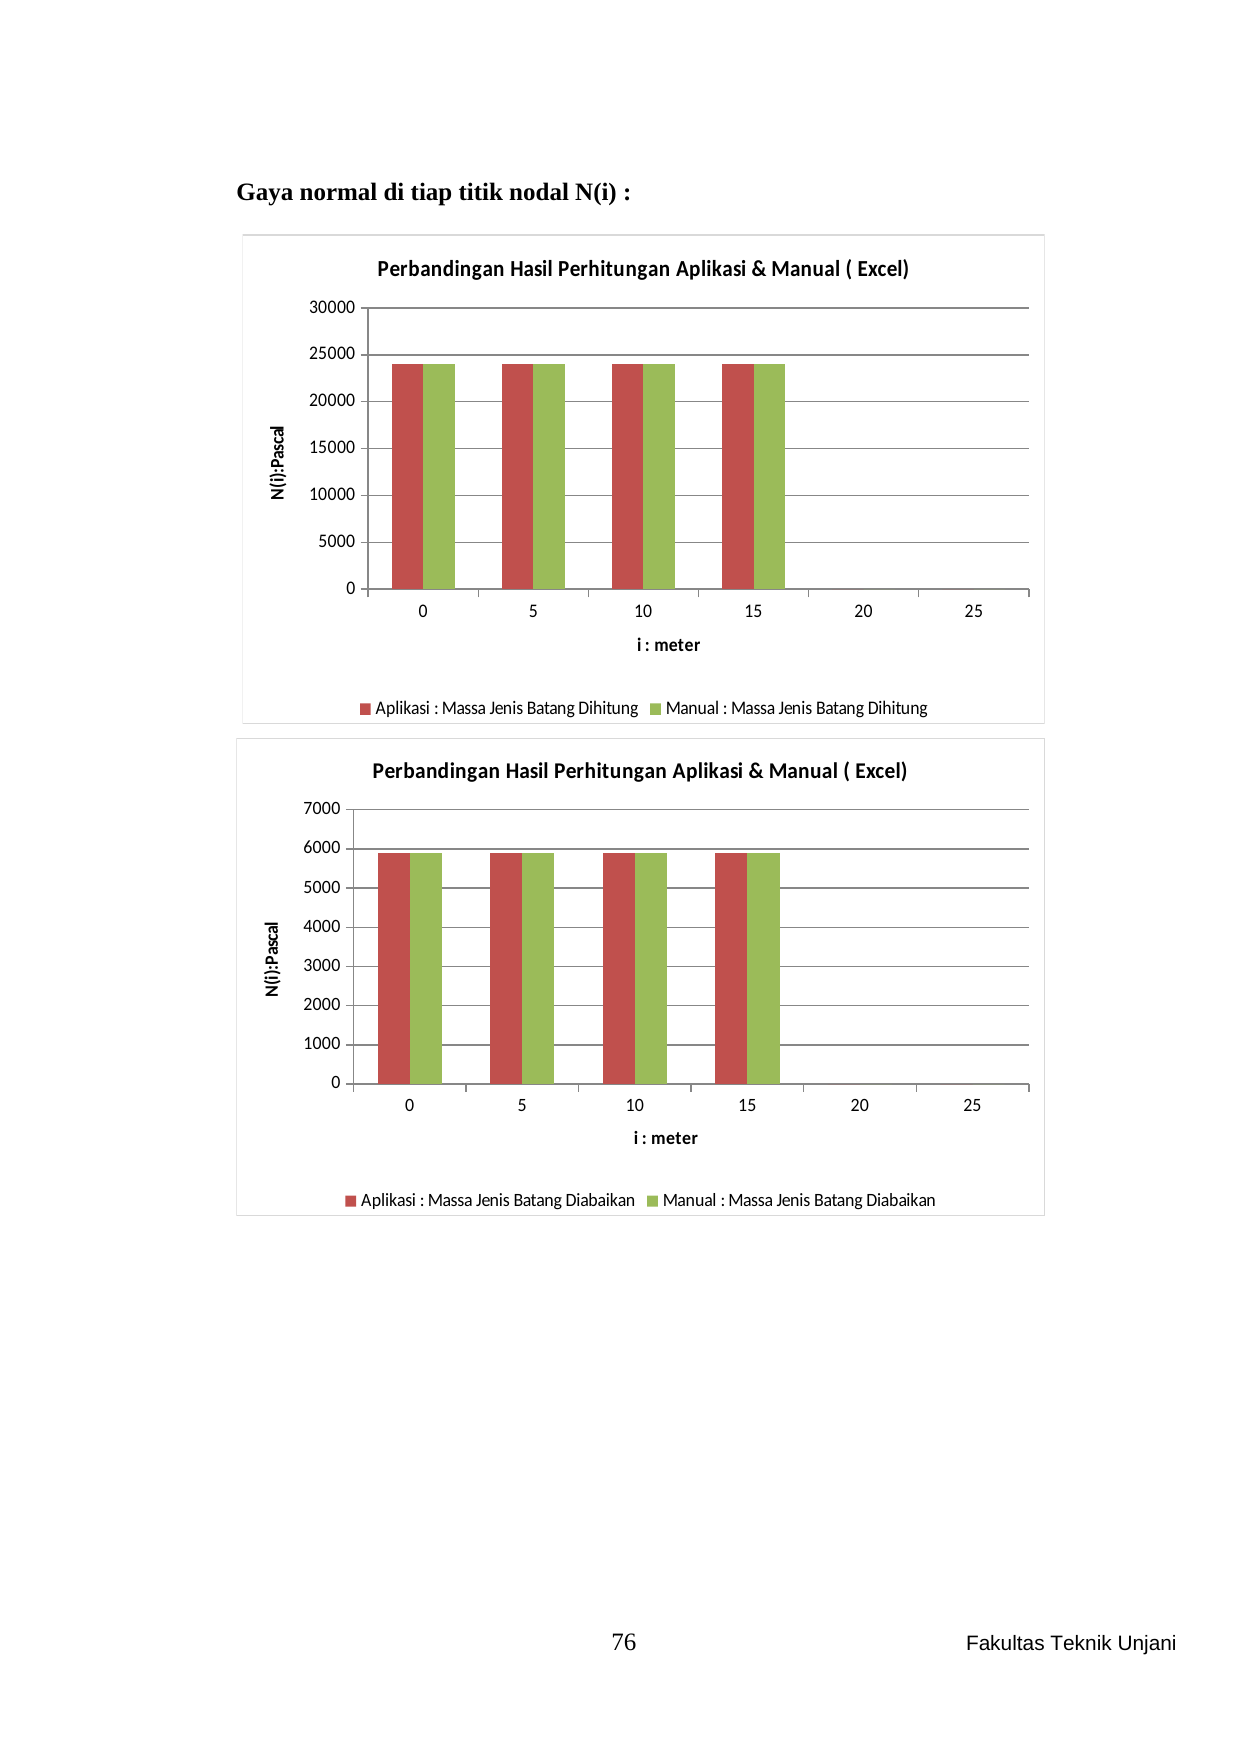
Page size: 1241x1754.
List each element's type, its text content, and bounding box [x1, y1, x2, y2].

text Gaya normal di tiap titik nodal N(i) : [236, 177, 1063, 206]
